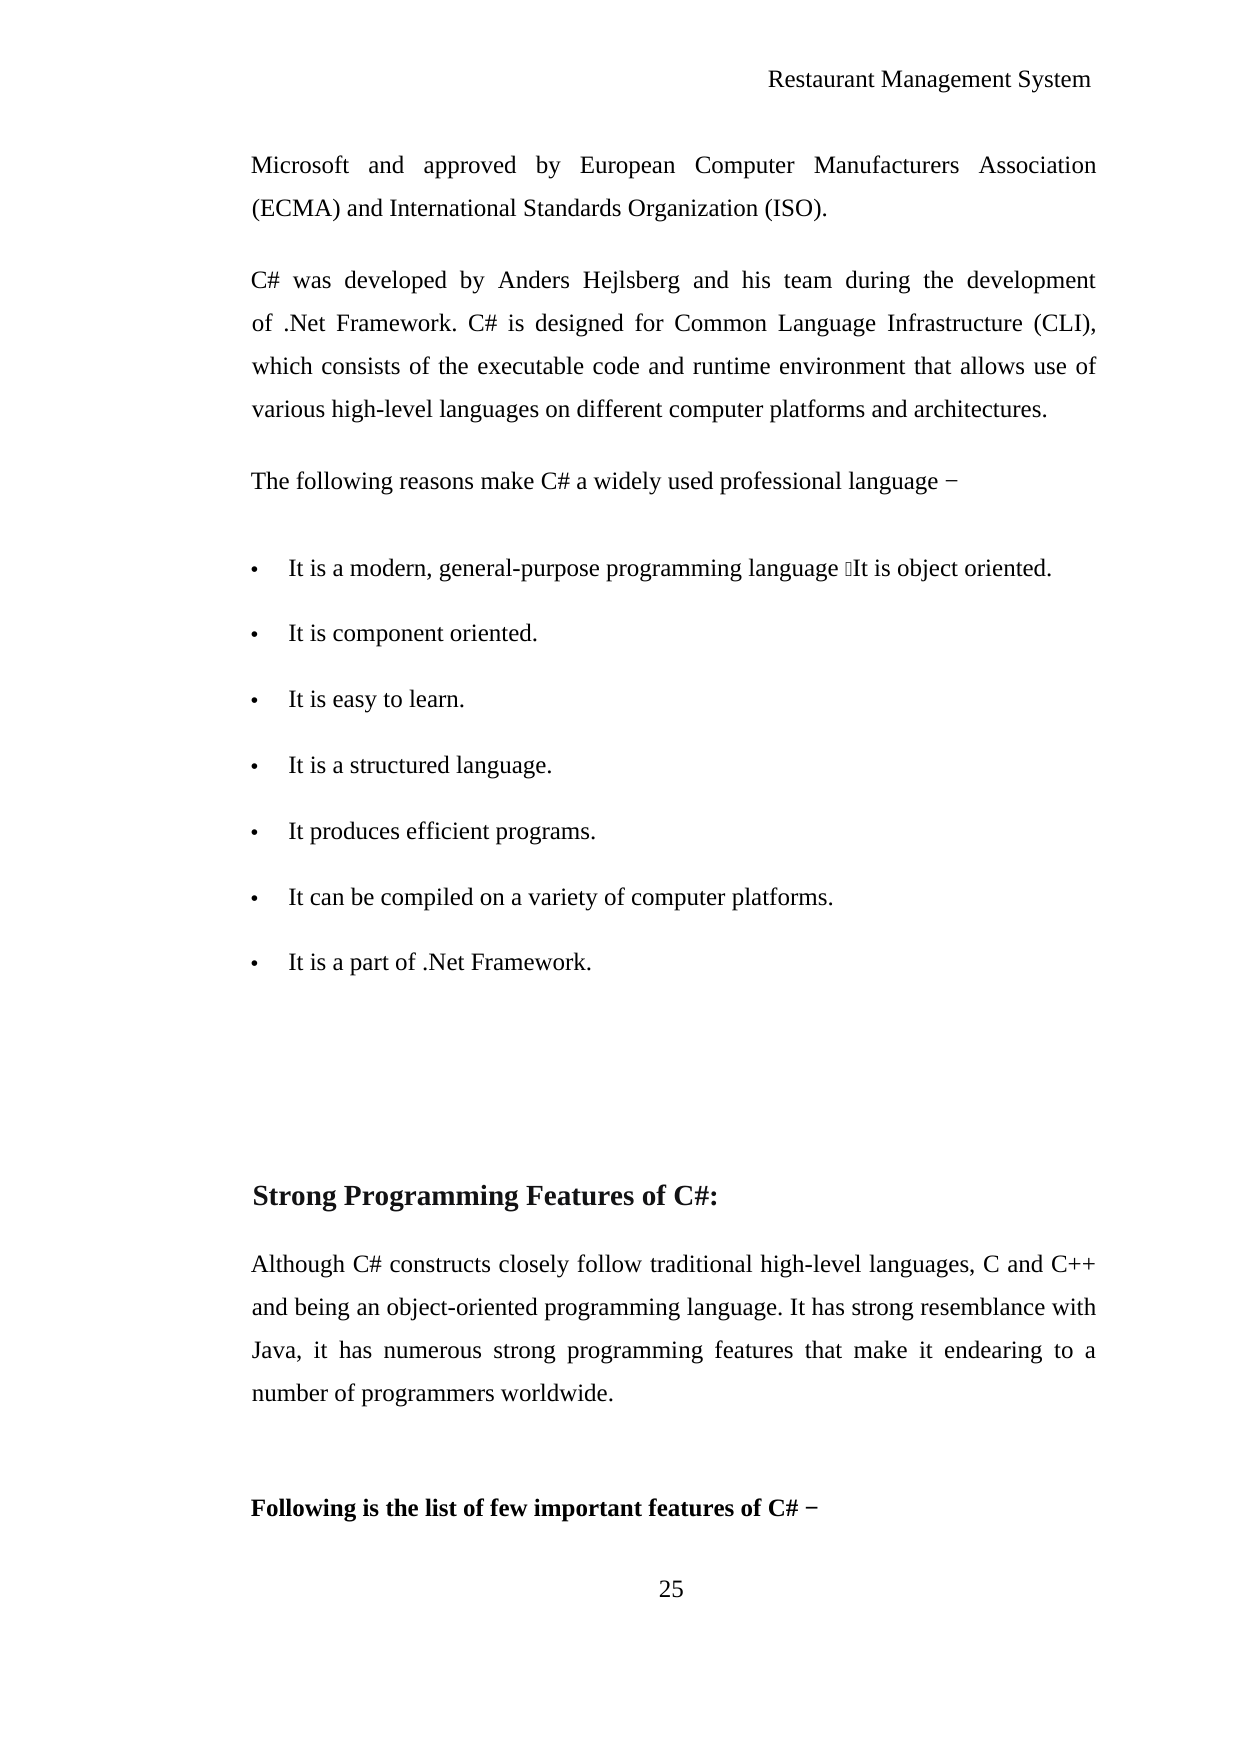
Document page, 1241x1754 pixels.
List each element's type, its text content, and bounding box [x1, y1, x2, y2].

list It is component oriented. [251, 618, 1097, 647]
list It is a modern, general-purpose programming language It is object oriented. [251, 553, 1097, 582]
list It is easy to learn. [251, 684, 1097, 713]
list It is a structured language. [251, 750, 1097, 779]
text Microsoft and approved by European Computer Manufacturers Association (ECMA) and International Standards Organization (ISO). [251, 150, 1097, 222]
text Following is the list of few important features of C# − [251, 1493, 1097, 1522]
text Although C# constructs closely follow traditional high-level languages, C and C++ and being an object-oriented programming language. It has strong resemblance with Java, it has numerous strong programming features that make it endearing to a number of programmers worldwide. [251, 1249, 1097, 1407]
text Strong Programming Features of C#: [252, 1178, 1097, 1211]
text The following reasons make C# a widely used professional language − [251, 466, 1097, 495]
text C# was developed by Anders Hejlsberg and his team during the development of .Net Framework. C# is designed for Common Language Infrastructure (CLI), which consists of the executable code and runtime environment that allows use of various high-level languages on different computer platforms and architectures. [251, 265, 1097, 423]
list It can be compiled on a variety of computer platforms. [251, 882, 1097, 911]
list It produces efficient programs. [251, 816, 1097, 845]
list It is a part of .Net Framework. [251, 947, 1097, 976]
